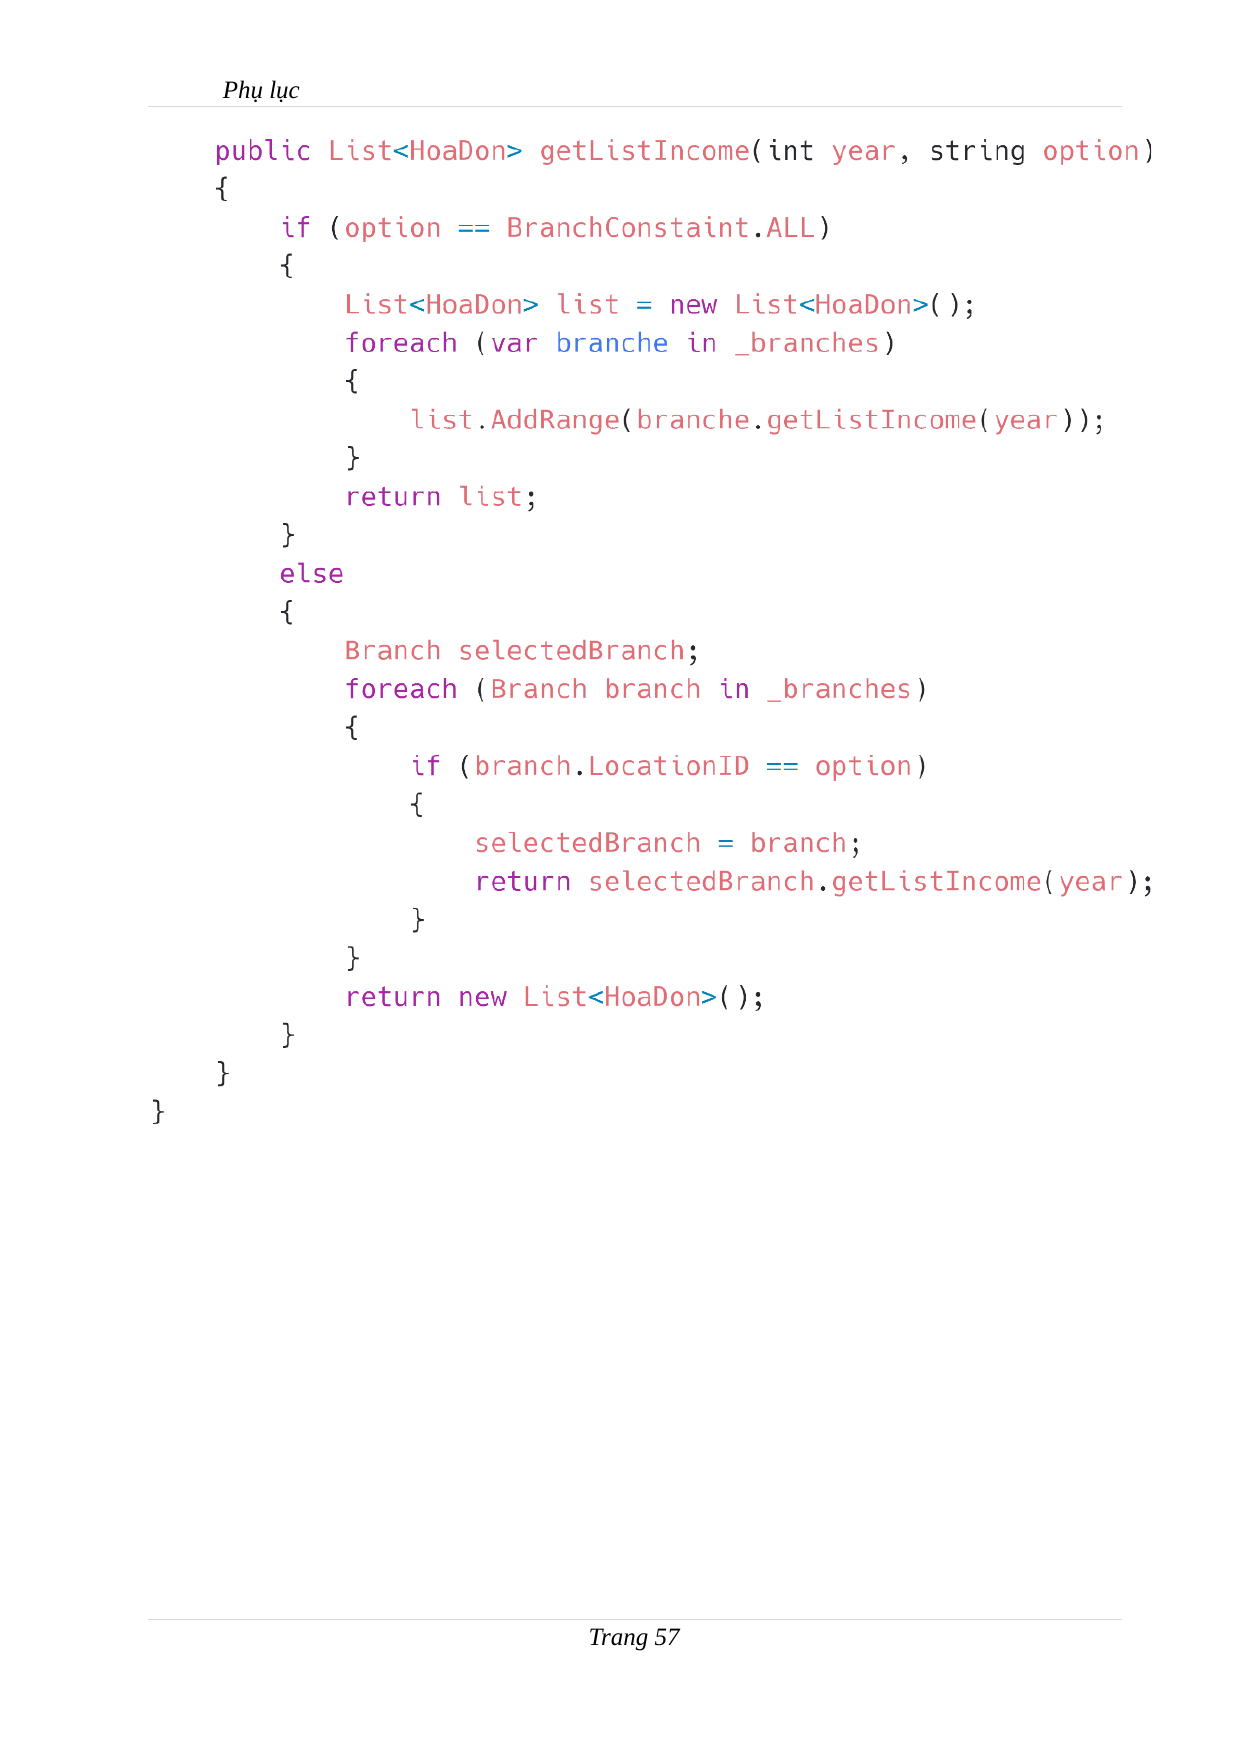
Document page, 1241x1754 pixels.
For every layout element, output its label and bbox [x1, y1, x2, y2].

picture [147, 119, 1152, 1124]
